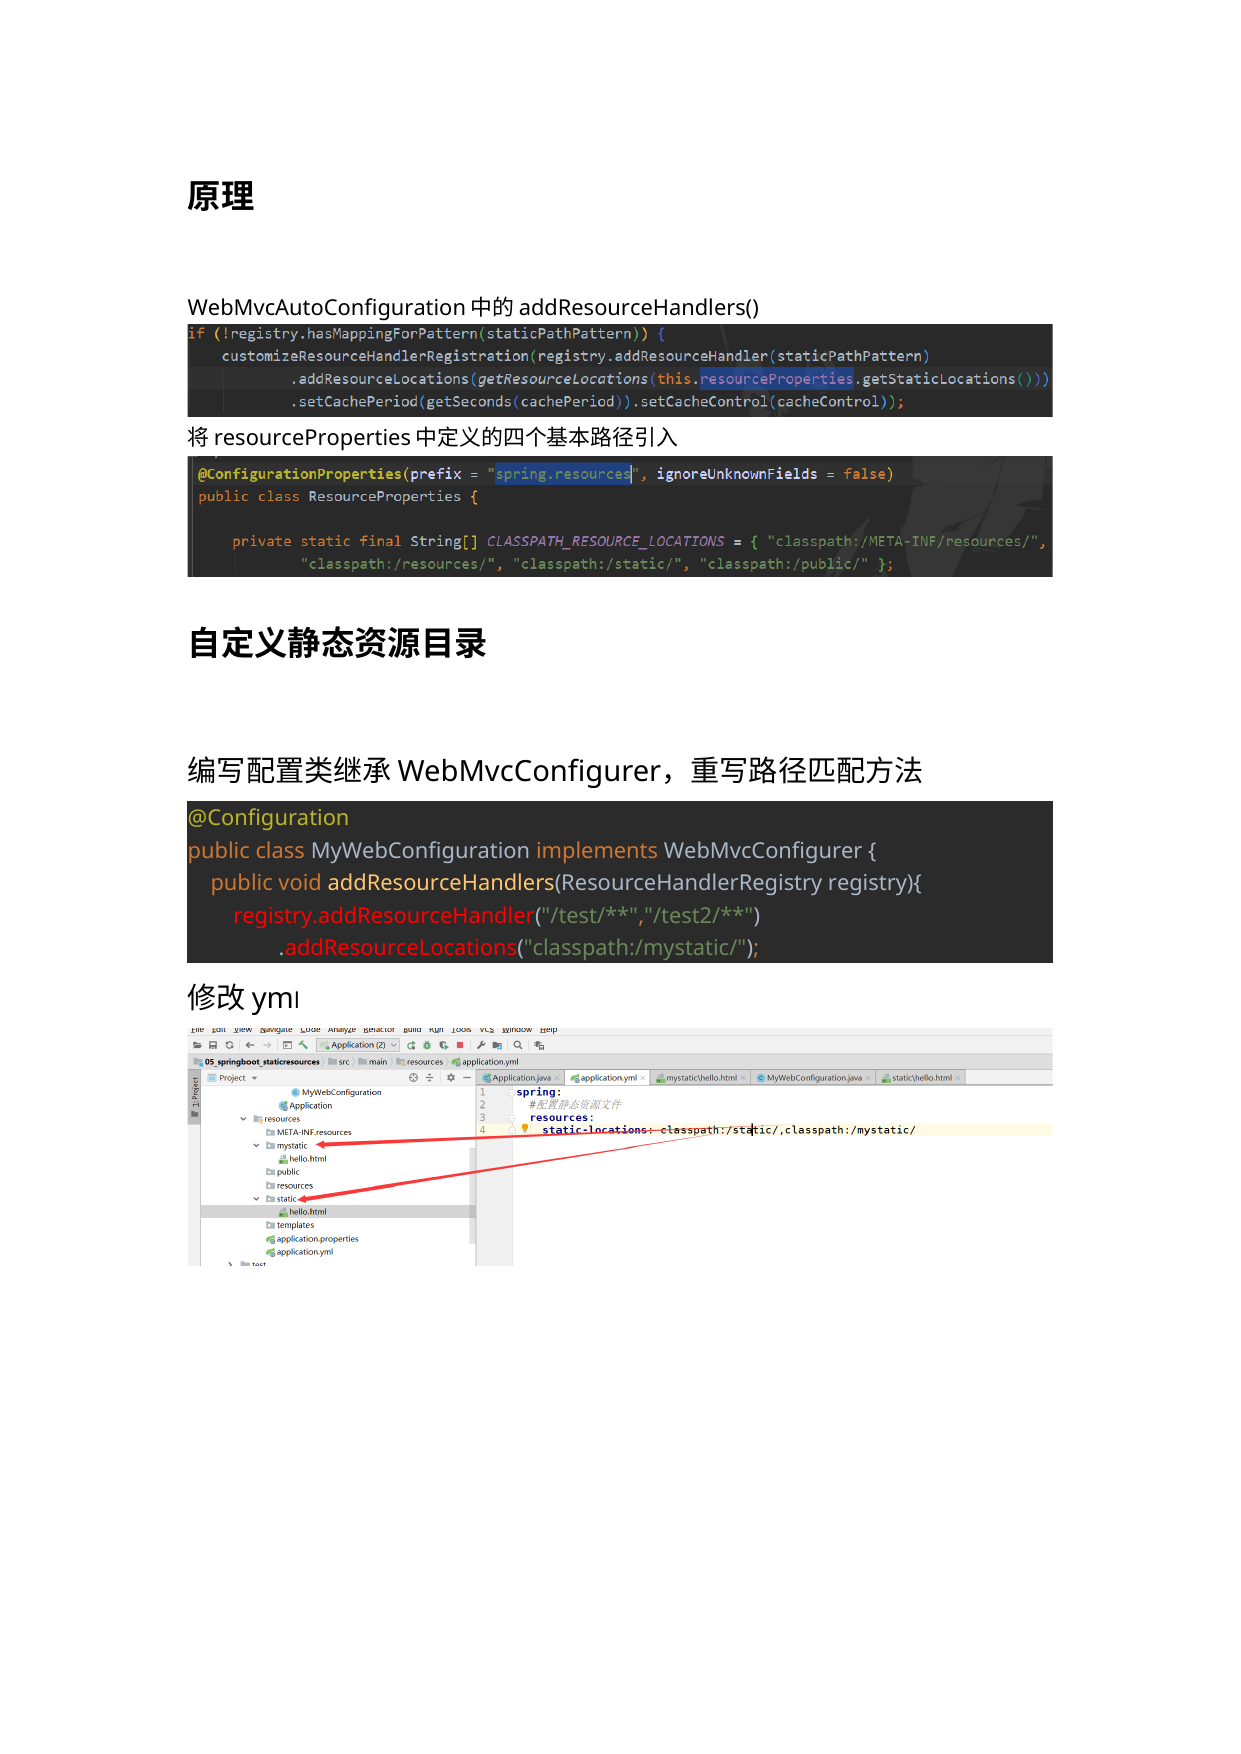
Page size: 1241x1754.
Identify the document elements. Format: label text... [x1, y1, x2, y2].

picture [187, 456, 1053, 577]
text 将resourceProperties中定义的四个基本路径引入 [187, 419, 1053, 452]
text 修改yml [187, 963, 1053, 1028]
text WebMvcAutoConfiguration中的addResourceHandlers() [187, 289, 1053, 322]
subtitle 原理 [187, 162, 1053, 227]
text 编写配置类继承WebMvcConfigurer，重写路径匹配方法 [187, 736, 1053, 801]
text @Configuration public class MyWebConfiguration implements WebMvcConfigurer { public void addResourceHandlers(ResourceHandlerRegistry registry){ registry.addResourceHandler("/test/**","/test2/**") .addResourceLocations("classpath:/mystatic/"); [187, 801, 1053, 963]
picture [187, 1028, 1053, 1266]
picture [187, 324, 1053, 417]
subtitle 自定义静态资源目录 [187, 609, 1053, 674]
